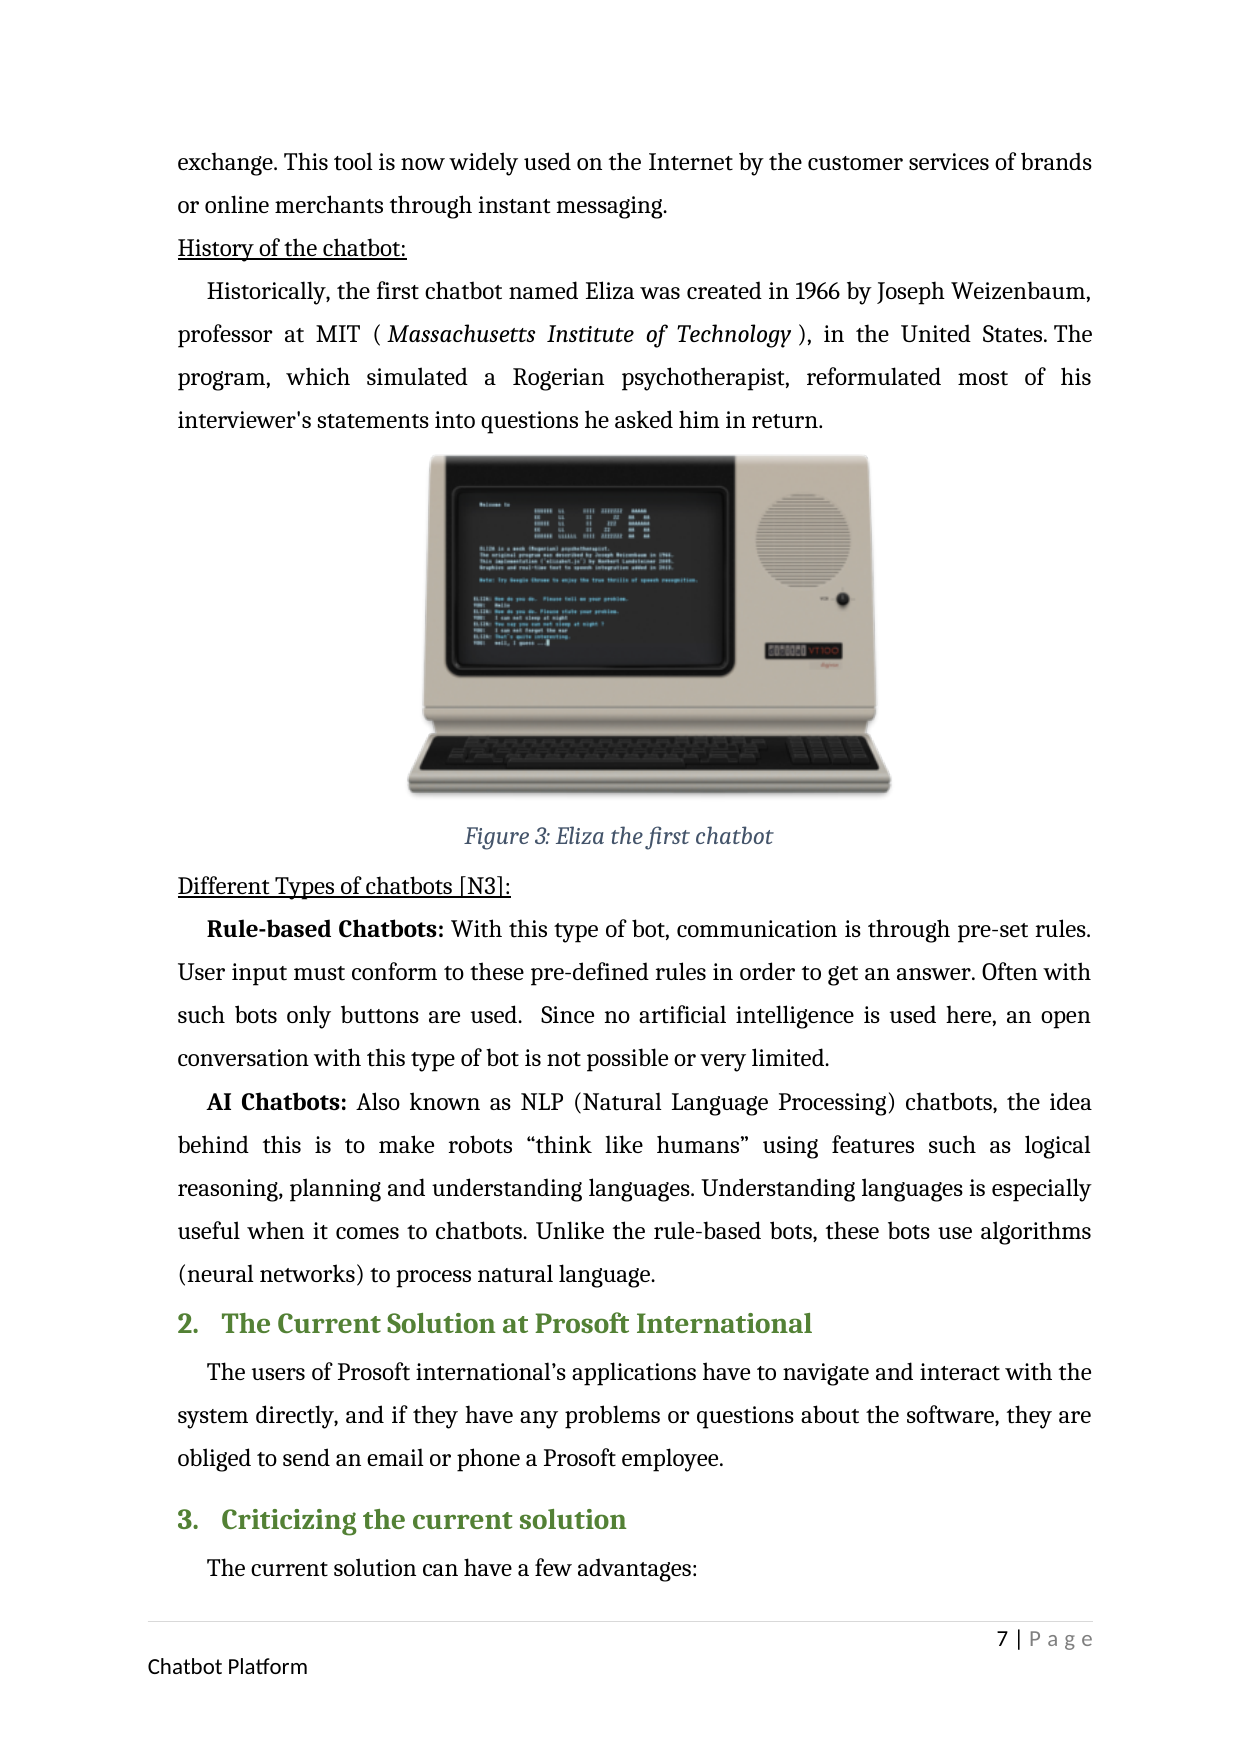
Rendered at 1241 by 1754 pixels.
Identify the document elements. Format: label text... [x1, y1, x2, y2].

text Figure 3: Eliza the first chatbot [148, 822, 1093, 851]
text Rule-based Chatbots: With this type of bot, communication is through pre-set rules. User input must conform to these pre-defined rules in order to get an answer. Often with such bots only buttons are used. Since no artificial intelligence is used here, an open conversation with this type of bot is not possible or very limited. [177, 915, 1093, 1073]
subtitle The Current Solution at Prosoft International [148, 1307, 1093, 1341]
text The users of Prosoft international’s applications have to navigate and interact with the system directly, and if they have any problems or questions about the software, they are obliged to send an email or phone a Prosoft employee. [177, 1357, 1093, 1472]
text The current solution can have a few advantages: [207, 1554, 1093, 1583]
text Historically, the first chatbot named Eliza was created in 1966 by Joseph Weizenbaum, professor at MIT ( Massachusetts Institute of Technology ), in the United States. The program, which simulated a Rogerian psychotherapist, reformulated most of his interviewer's statements into questions he asked him in return. [177, 277, 1093, 435]
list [177, 148, 1093, 219]
picture [398, 449, 901, 808]
text Different Types of chatbots [N3]: [177, 872, 1093, 901]
text History of the chatbot: [177, 234, 1093, 263]
text AI Chatbots: Also known as NLP (Natural Language Processing) chatbots, the idea behind this is to make robots “think like humans” using features such as logical reasoning, planning and understanding languages. Understanding languages is especially useful when it comes to chatbots. Unlike the rule-based bots, these bots use algorithms (neural networks) to process natural language. [177, 1087, 1093, 1289]
subtitle Criticizing the current solution [148, 1503, 1093, 1537]
